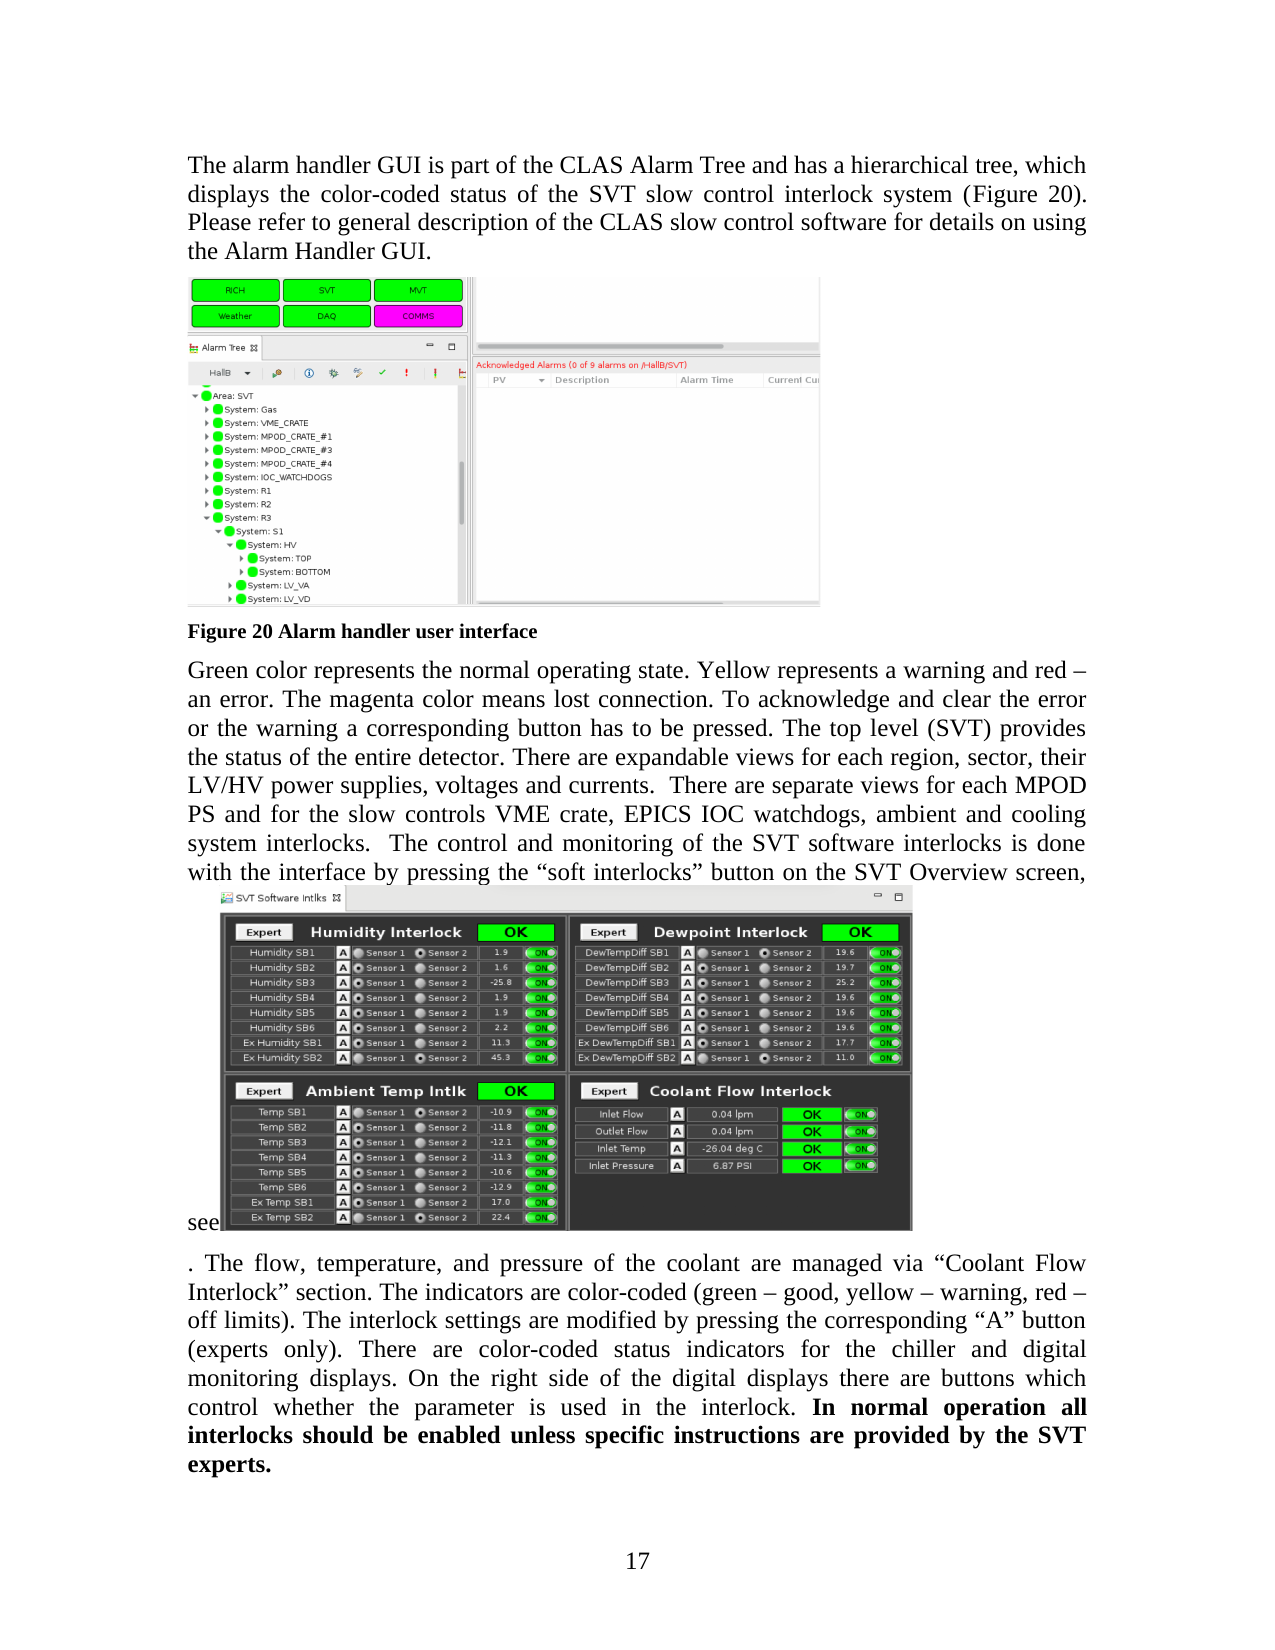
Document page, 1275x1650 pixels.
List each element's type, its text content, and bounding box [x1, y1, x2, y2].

picture [187, 277, 821, 607]
text The alarm handler GUI is part of the CLAS Alarm Tree and has a hierarchical tree, which displays the color-coded status of the SVT slow control interlock system (Figure 20). Please refer to general description of the CLAS slow control software for details on using the Alarm Handler GUI. [187, 150, 1087, 265]
text Figure 21. The flow, temperature, and pressure of the coolant are managed via “Coolant Flow Interlock” section. The indicators are color-coded (green – good, yellow – warning, red – off limits). The interlock settings are modified by pressing the corresponding “A” button (experts only). There are color-coded status indicators for the chiller and digital monitoring displays. On the right side of the digital displays there are buttons which control whether the parameter is used in the interlock. In normal operation all interlocks should be enabled unless specific instructions are provided by the SVT experts. [187, 1248, 1087, 1478]
text Figure 20 Alarm handler user interface [187, 619, 1087, 643]
picture [219, 885, 913, 1231]
